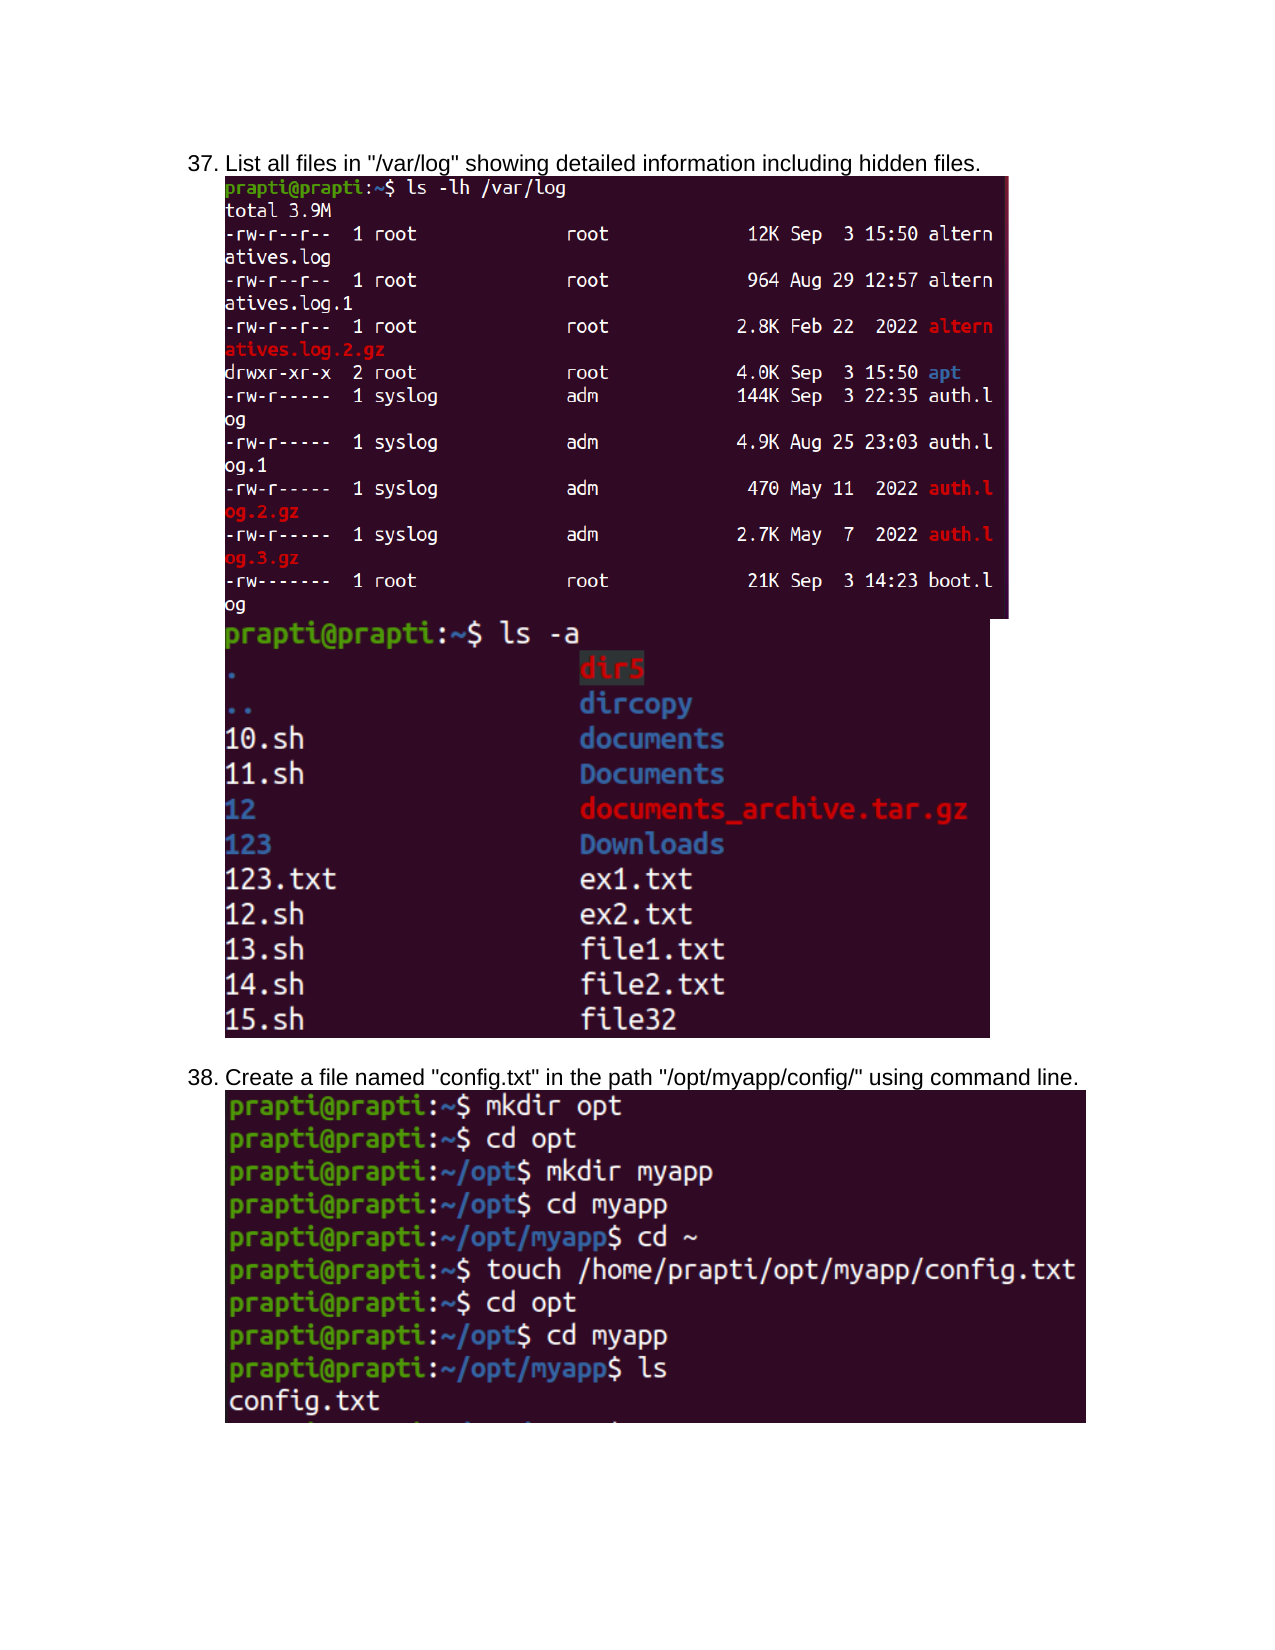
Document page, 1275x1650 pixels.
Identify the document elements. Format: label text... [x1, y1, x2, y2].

picture [225, 1090, 1086, 1423]
picture [225, 176, 1009, 1038]
list Create a file named "config.txt" in the path "/opt/myapp/config/" using command line. [187, 1064, 1125, 1090]
